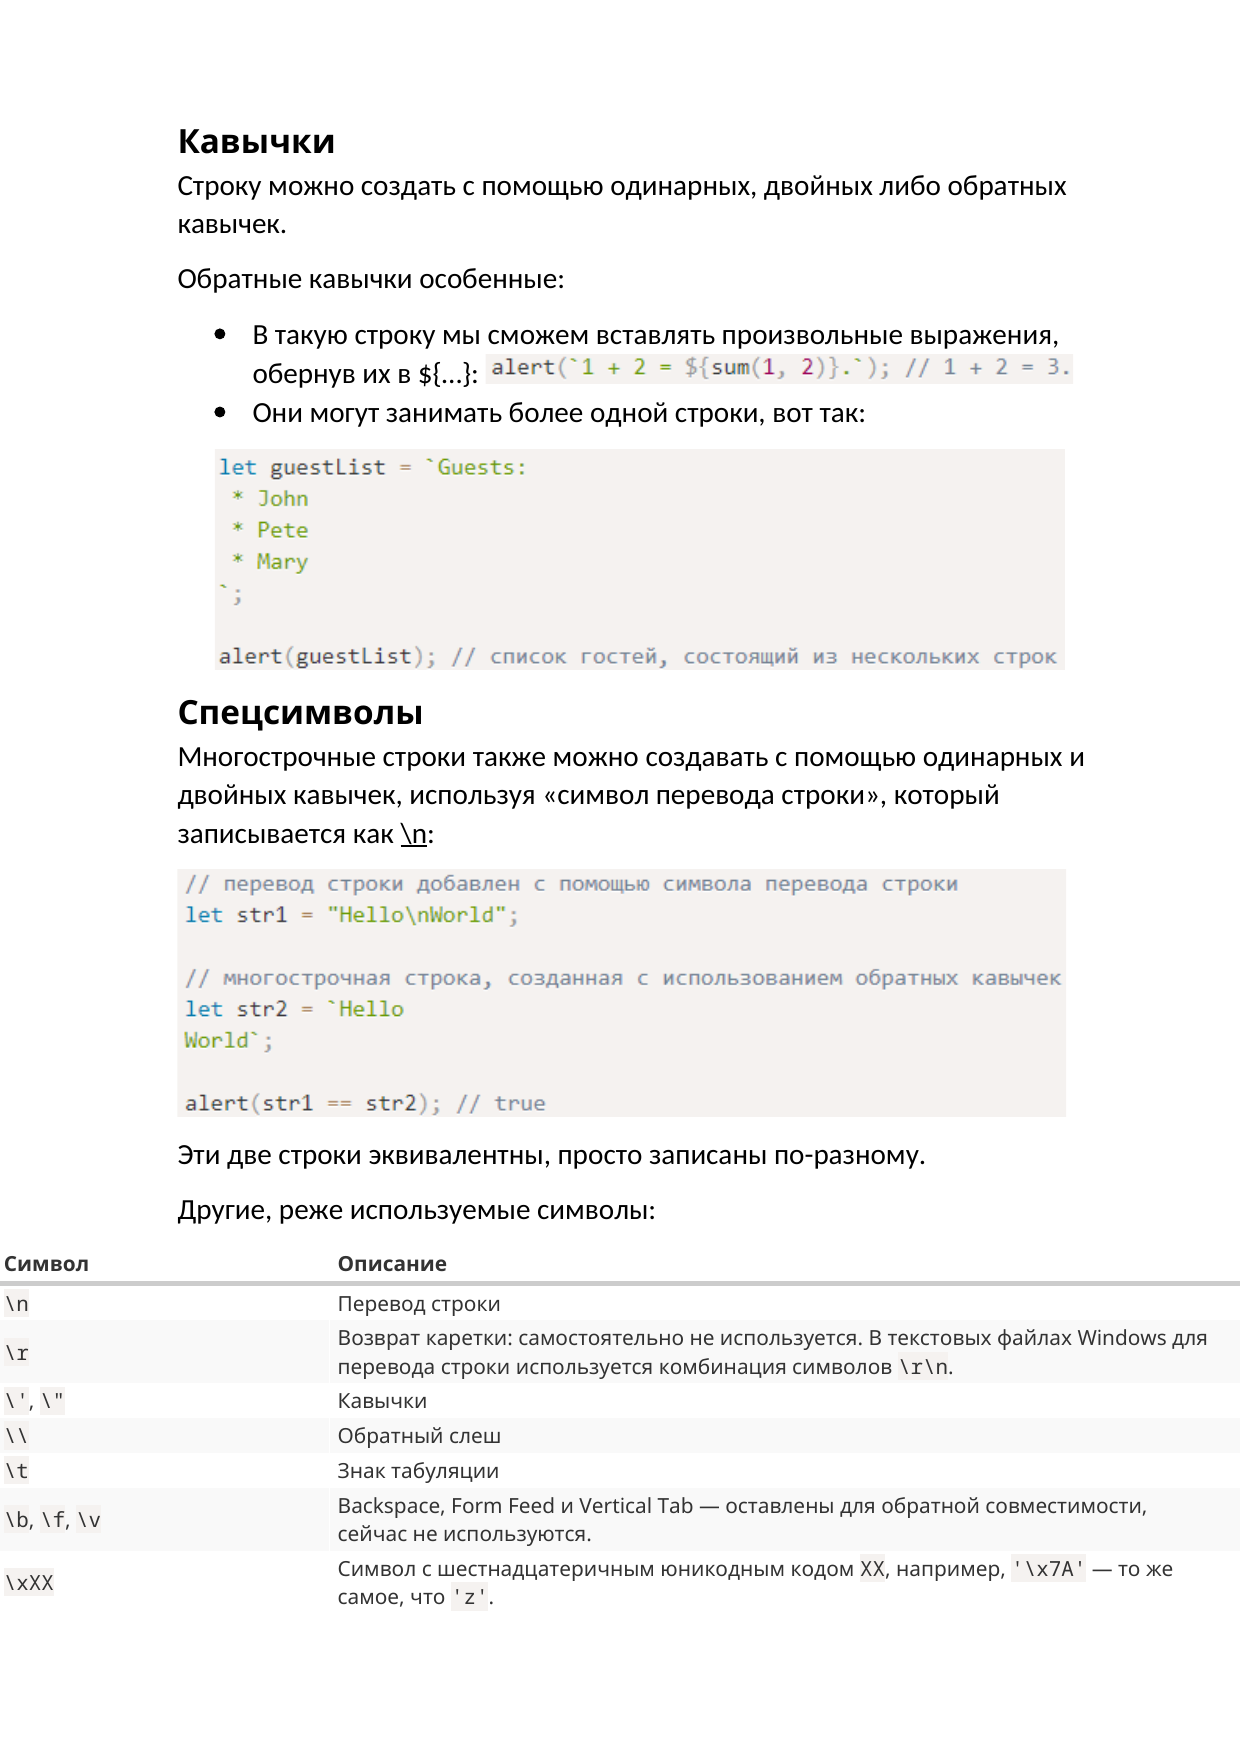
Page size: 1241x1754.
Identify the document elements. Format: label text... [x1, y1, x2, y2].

table_cell Backspace, Form Feed и Vertical Tab — оставлены для обратной совместимости, сейчас не используются. [330, 1488, 1240, 1551]
table_cell Символ с шестнадцатеричным юникодным кодом XX, например, '\x7A' — то же самое, что 'z'. [330, 1551, 1240, 1614]
table_header Символ [0, 1246, 329, 1281]
text Эти две строки эквивалентны, просто записаны по-разному. [177, 1136, 1152, 1172]
picture [177, 869, 1067, 1117]
table_cell Возврат каретки: самостоятельно не используется. В текстовых файлах Windows для перевода строки используется комбинация символов \r\n. [330, 1320, 1240, 1383]
text Другие, реже используемые символы: [177, 1191, 1152, 1227]
text Обратные кавычки особенные: [177, 261, 1152, 296]
picture [214, 449, 1065, 670]
table_cell \\ [0, 1418, 329, 1453]
table_cell Знак табуляции [330, 1453, 1240, 1488]
picture [485, 354, 1074, 384]
table_cell \t [0, 1453, 329, 1488]
subtitle Спецсимволы [177, 689, 1152, 734]
table_cell \', \" [0, 1384, 329, 1418]
list Они могут занимать более одной строки, вот так: [215, 394, 1152, 429]
table_cell \r [0, 1320, 329, 1383]
table_cell Кавычки [330, 1384, 1240, 1418]
table_cell Обратный слеш [330, 1418, 1240, 1453]
table_cell \b, \f, \v [0, 1488, 329, 1551]
table_cell \xXX [0, 1551, 329, 1614]
table_header Описание [330, 1246, 1240, 1281]
table_cell Перевод строки [330, 1286, 1240, 1320]
table_cell \n [0, 1286, 329, 1320]
text Строку можно создать с помощью одинарных, двойных либо обратных кавычек. [177, 167, 1152, 241]
subtitle Кавычки [177, 118, 1152, 163]
text Многострочные строки также можно создавать с помощью одинарных и двойных кавычек, используя «символ перевода строки», который записывается как \n: [177, 738, 1152, 850]
